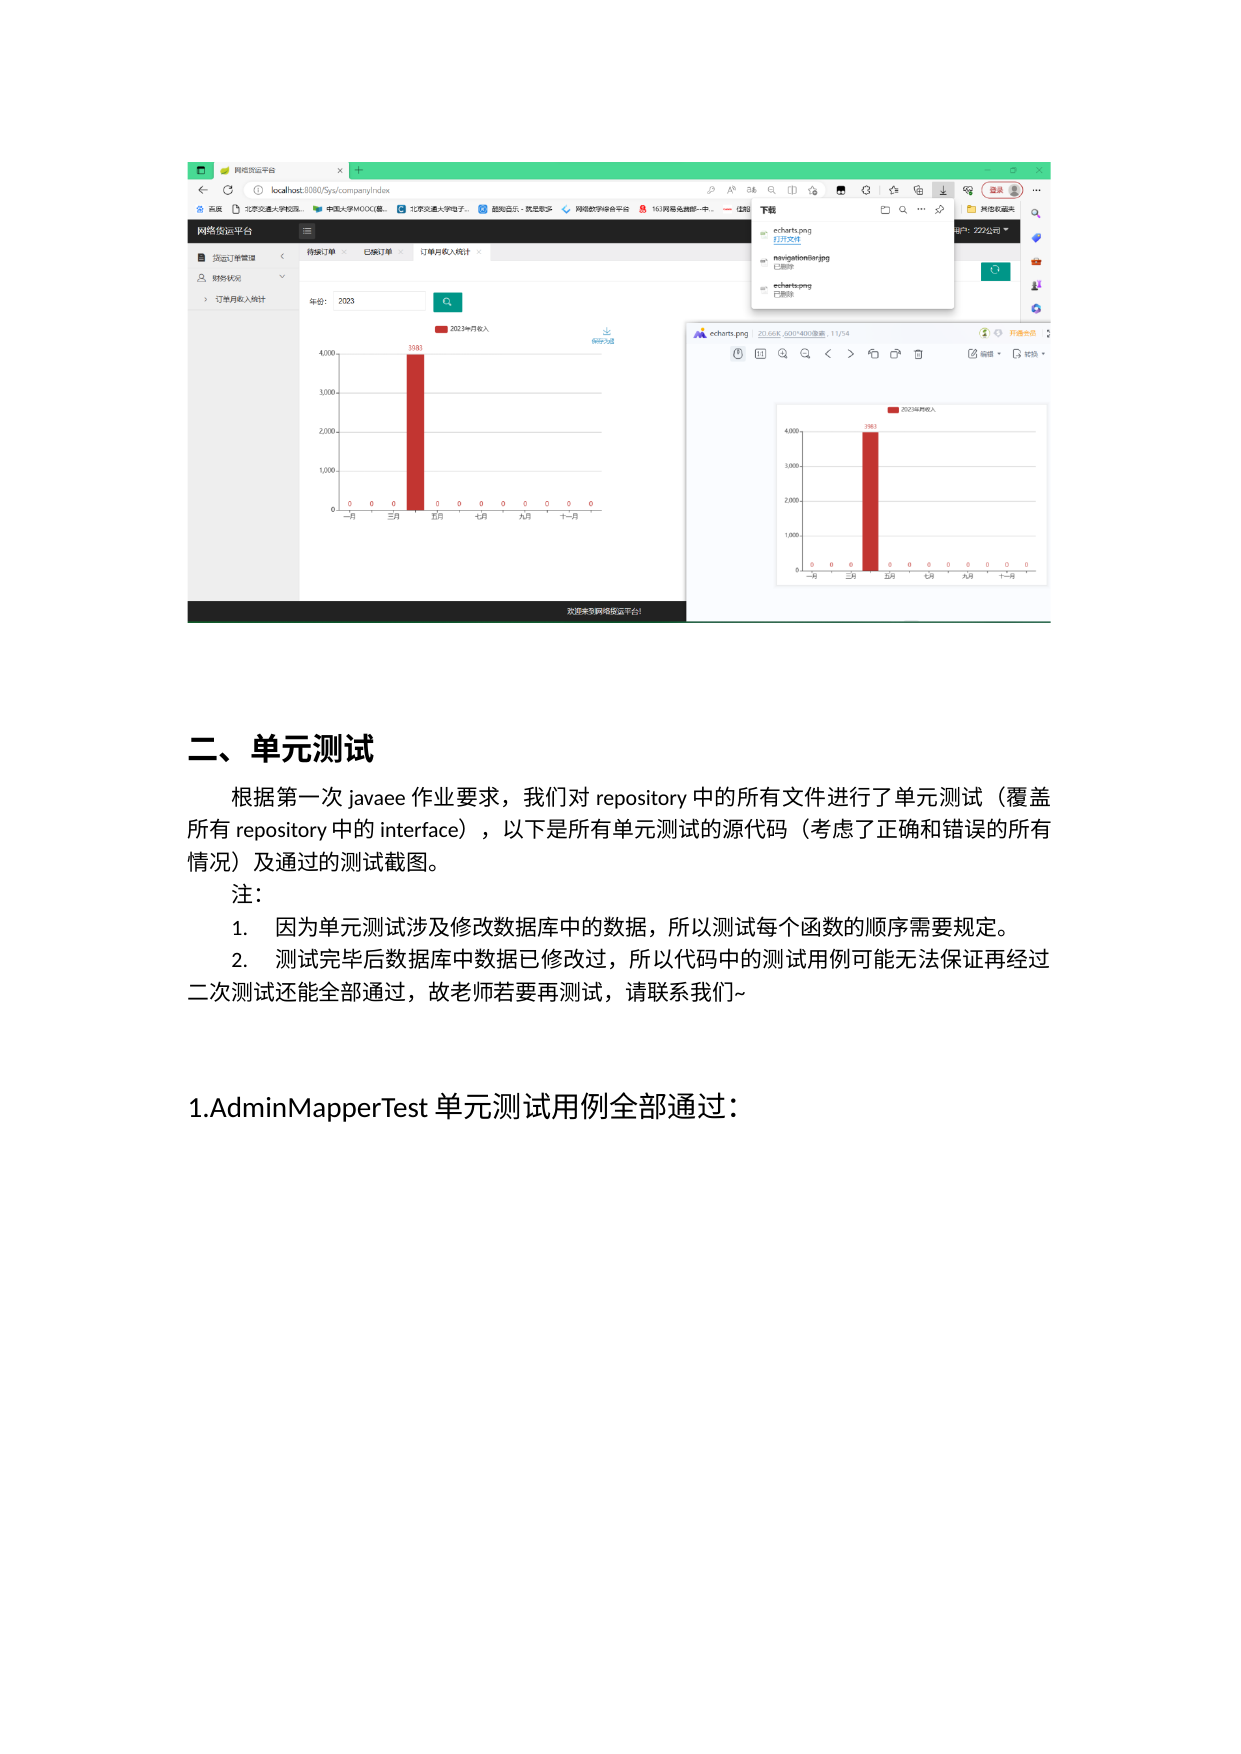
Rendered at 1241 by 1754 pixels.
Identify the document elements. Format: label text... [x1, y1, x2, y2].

text 注： [187, 877, 1053, 909]
picture [187, 162, 1051, 623]
list 测试完毕后数据库中数据已修改过，所以代码中的测试用例可能无法保证再经过二次测试还能全部通过，故老师若要再测试，请联系我们~ [187, 942, 1053, 1007]
text 根据第一次javaee作业要求，我们对repository中的所有文件进行了单元测试（覆盖所有repository中的interface），以下是所有单元测试的源代码（考虑了正确和错误的所有情况）及通过的测试截图。 [187, 779, 1053, 877]
list 因为单元测试涉及修改数据库中的数据，所以测试每个函数的顺序需要规定。 [187, 909, 1053, 942]
text 1.AdminMapperTest单元测试用例全部通过： [187, 1072, 1053, 1137]
text 二、单元测试 [187, 714, 1053, 779]
